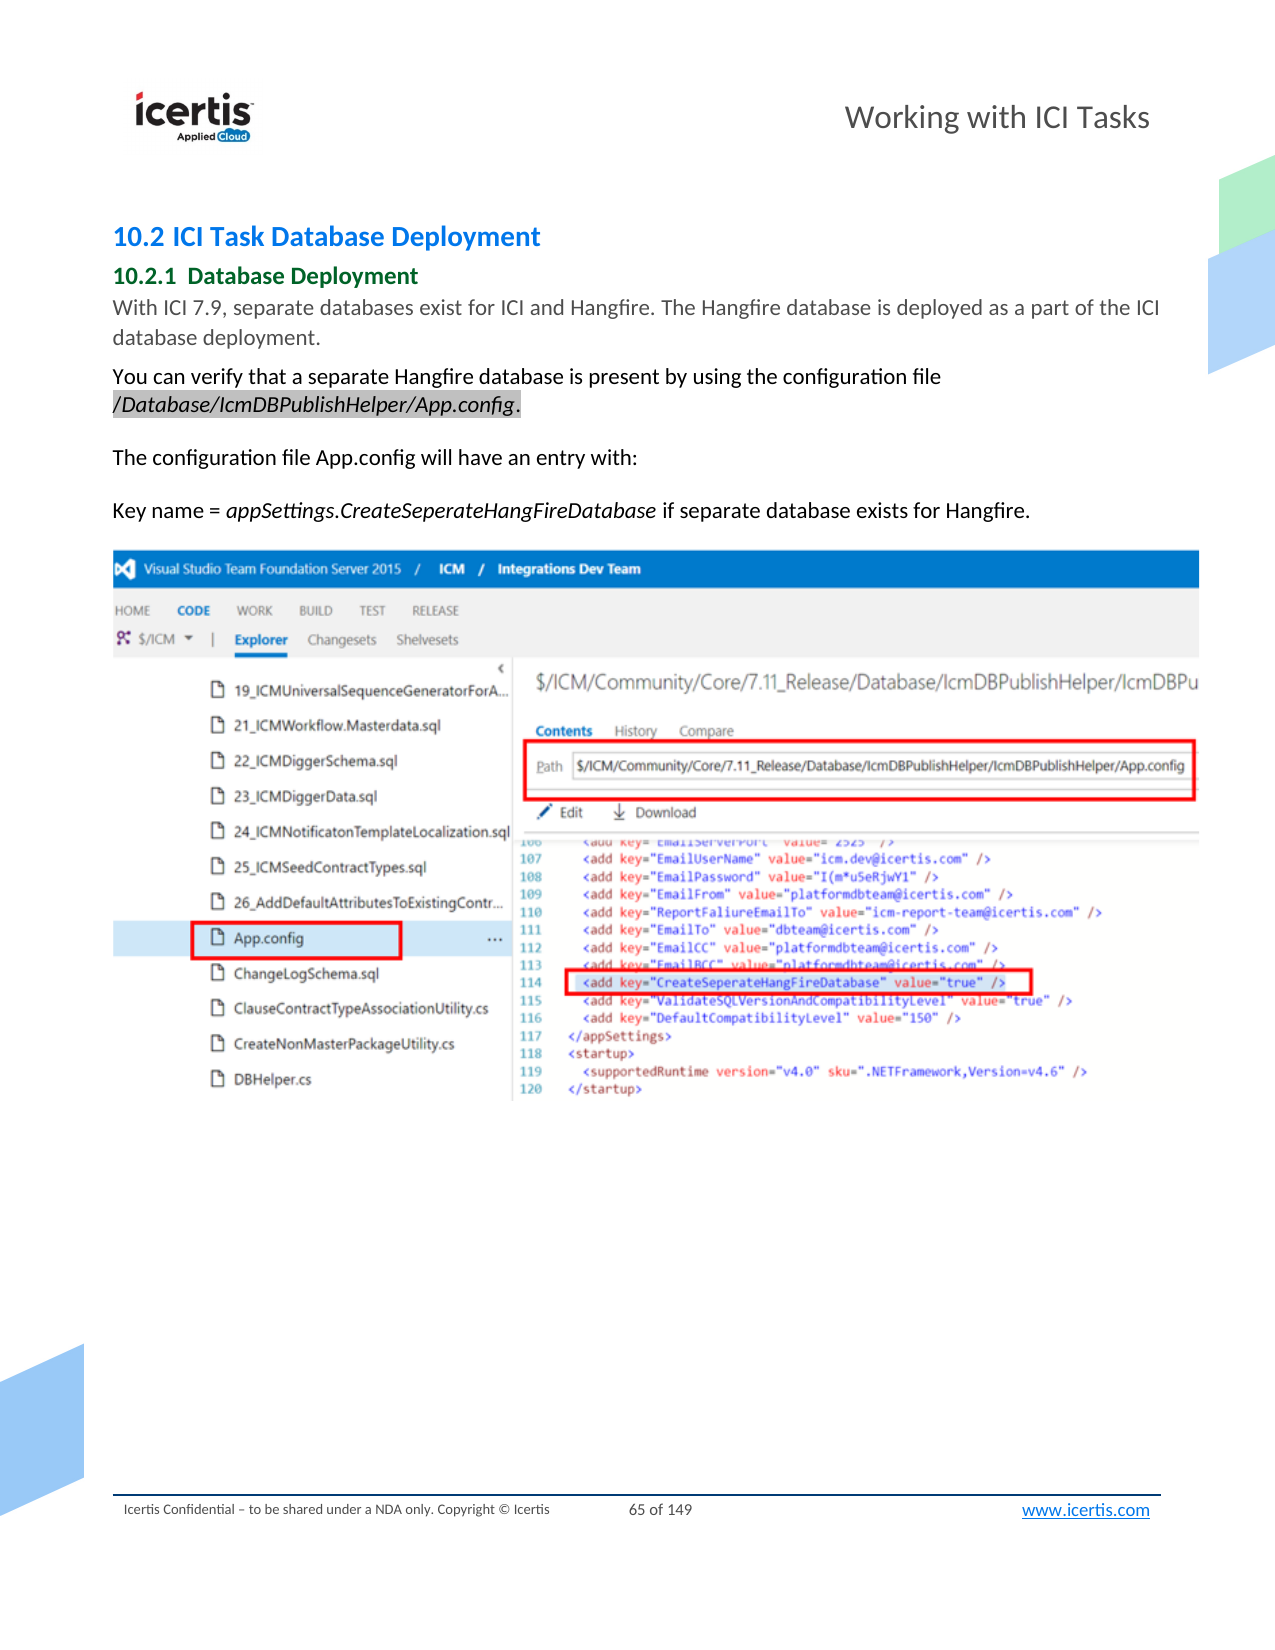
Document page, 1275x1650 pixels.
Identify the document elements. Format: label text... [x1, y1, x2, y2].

text The configuration file App.config will have an entry with: [112, 443, 1162, 471]
text Key name = appSettings.CreateSeperateHangFireDatabase if separate database exists for Hangfire. [112, 496, 1162, 524]
text You can verify that a separate Hangfire database is present by using the configuration file /Database/IcmDBPublishHelper/App.config. [112, 362, 1162, 418]
picture [0, 33, 1275, 1650]
subtitle Database Deployment [112, 260, 1162, 291]
subtitle ICI Task Database Deployment [112, 218, 1162, 253]
text With ICI 7.9, separate databases exist for ICI and Hangfire. The Hangfire database is deployed as a part of the ICI database deployment. [112, 293, 1162, 351]
